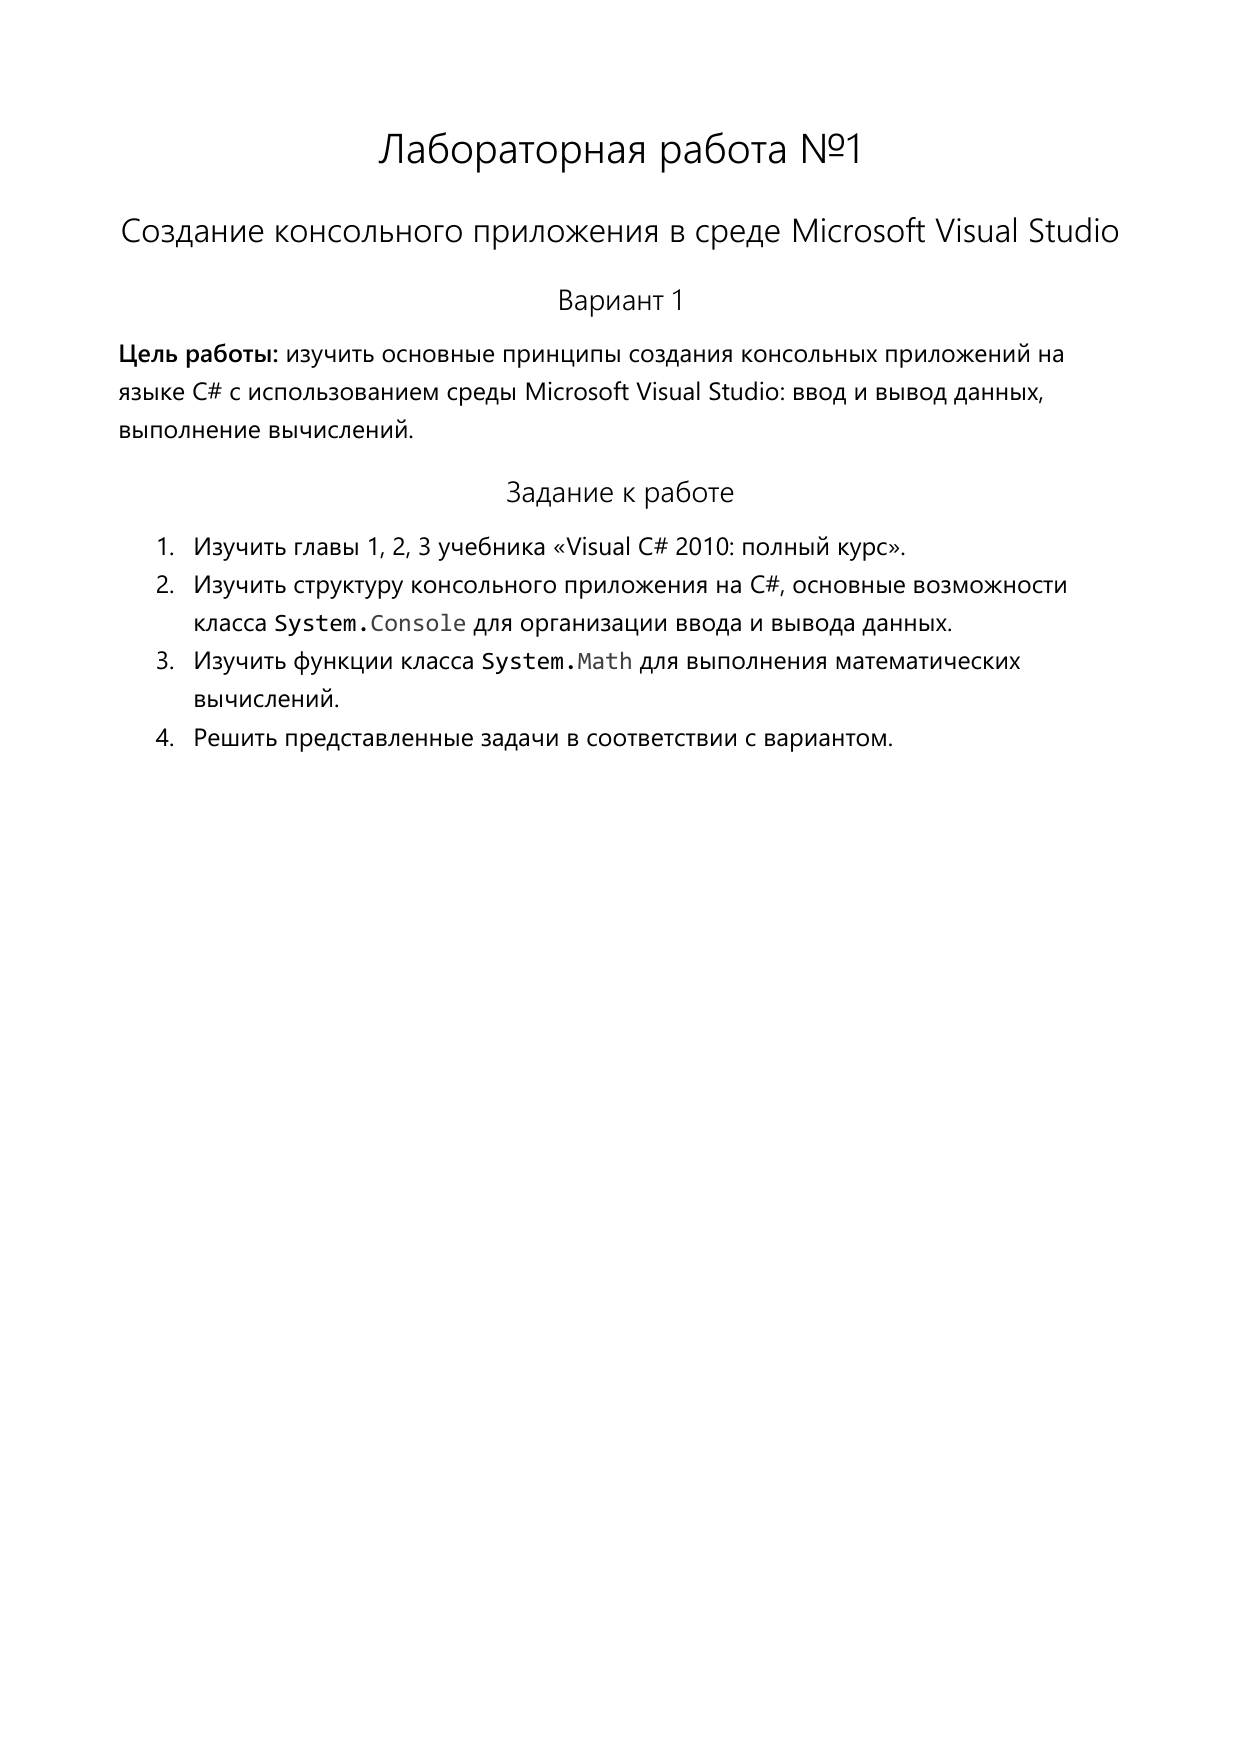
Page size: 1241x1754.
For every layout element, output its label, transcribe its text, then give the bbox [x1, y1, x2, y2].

subtitle Создание консольного приложения в среде Microsoft Visual Studio [118, 207, 1122, 251]
list Изучить структуру консольного приложения на C#, основные возможности класса System.Console для организации ввода и вывода данных. [156, 566, 1122, 638]
list Изучить функции класса System.Math для выполнения математических вычислений. [156, 643, 1122, 714]
subtitle Задание к работе [118, 471, 1122, 510]
subtitle Лабораторная работа №1 [118, 118, 1122, 173]
text Цель работы: изучить основные принципы создания консольных приложений на языке C# с использованием среды Microsoft Visual Studio: ввод и вывод данных, выполнение вычислений. [118, 336, 1122, 445]
subtitle Вариант 1 [118, 278, 1122, 317]
list Решить представленные задачи в соответствии с вариантом. [156, 719, 1122, 752]
list Изучить главы 1, 2, 3 учебника «Visual C# 2010: полный курс». [156, 528, 1122, 561]
